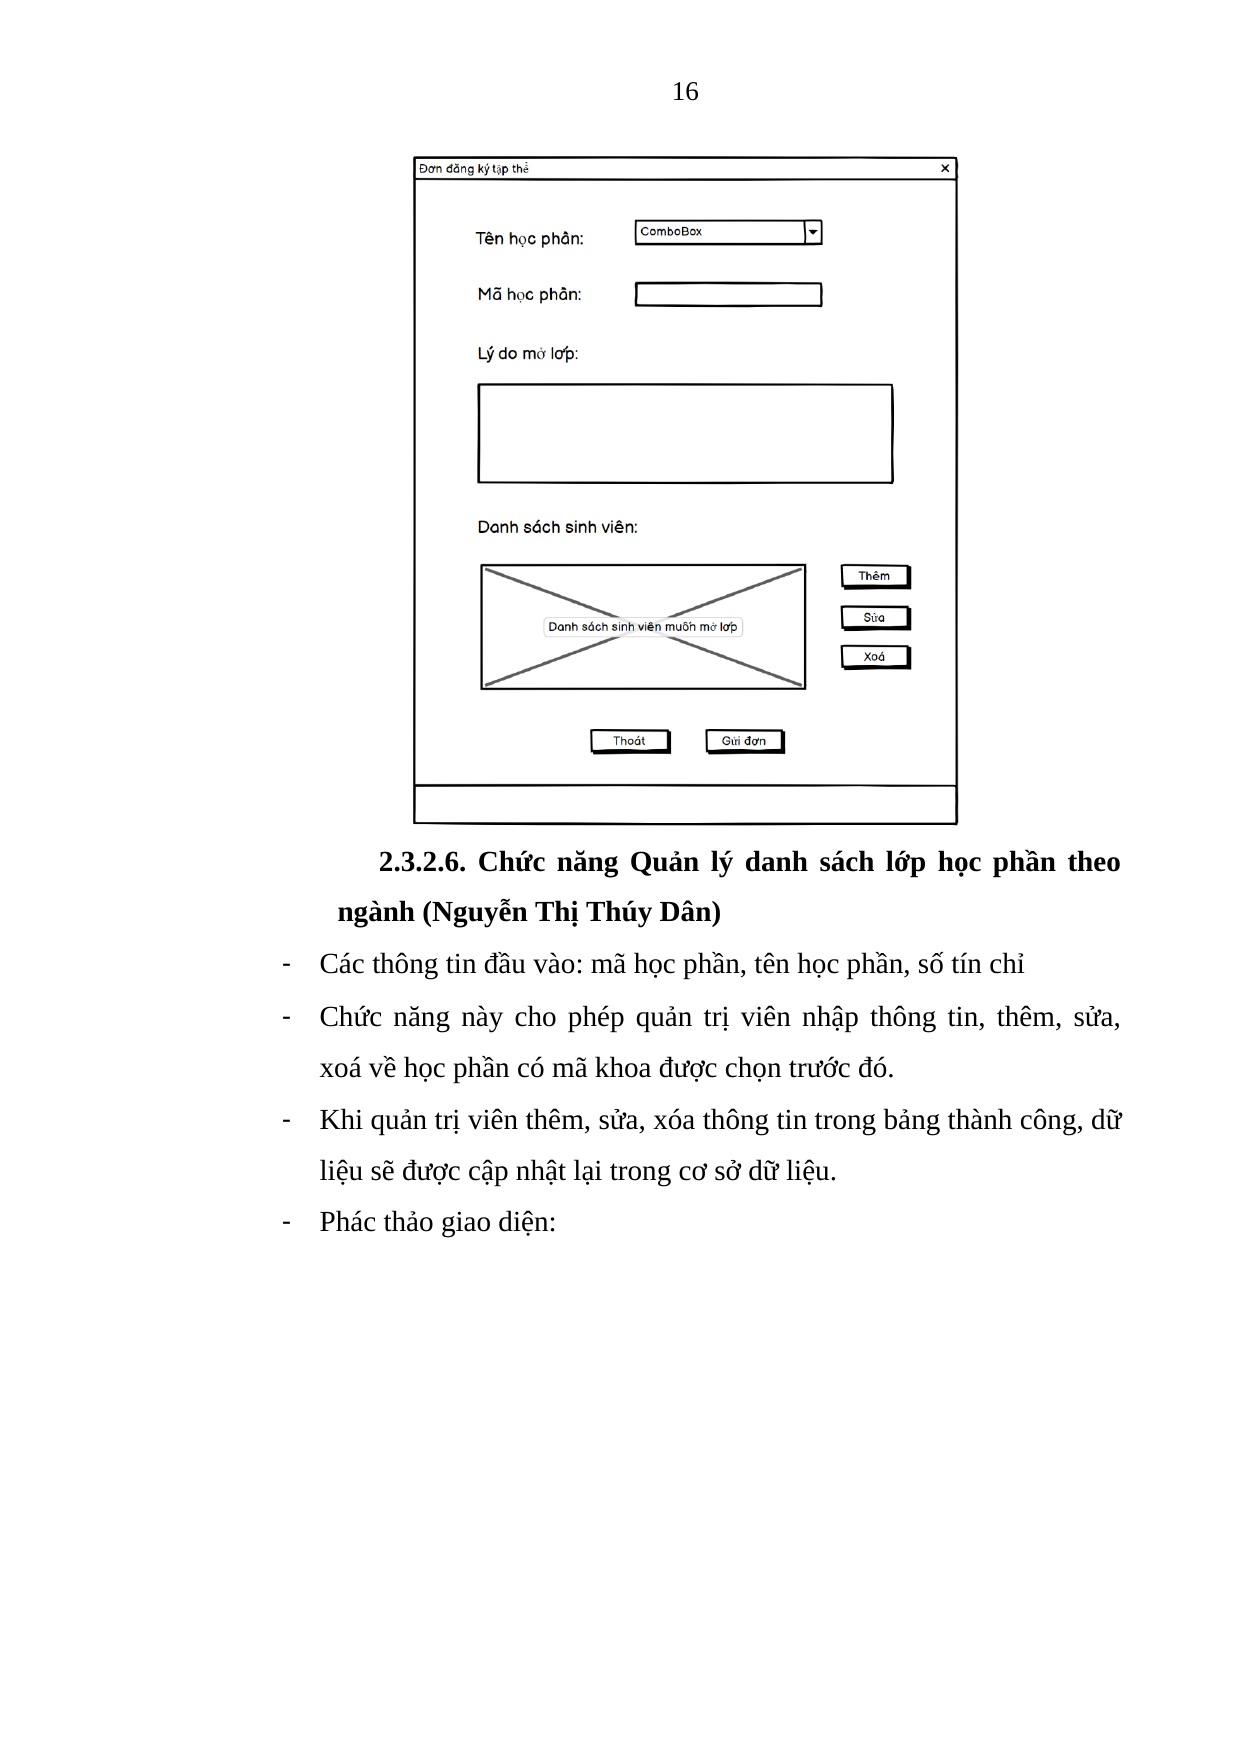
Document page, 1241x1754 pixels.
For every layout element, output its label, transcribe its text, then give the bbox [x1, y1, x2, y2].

list Chức năng này cho phép quản trị viên nhập thông tin, thêm, sửa, xoá về học phần có mã khoa được chọn trước đó. [282, 998, 1122, 1084]
picture [406, 147, 964, 828]
list Phác thảo giao diện: [282, 1203, 1122, 1239]
subtitle Chức năng Quản lý danh sách lớp học phần theo ngành (Nguyễn Thị Thúy Dân) [337, 844, 1122, 928]
list Khi quản trị viên thêm, sửa, xóa thông tin trong bảng thành công, dữ liệu sẽ được cập nhật lại trong cơ sở dữ liệu. [282, 1101, 1122, 1187]
list Các thông tin đầu vào: mã học phần, tên học phần, số tín chỉ [282, 945, 1122, 980]
